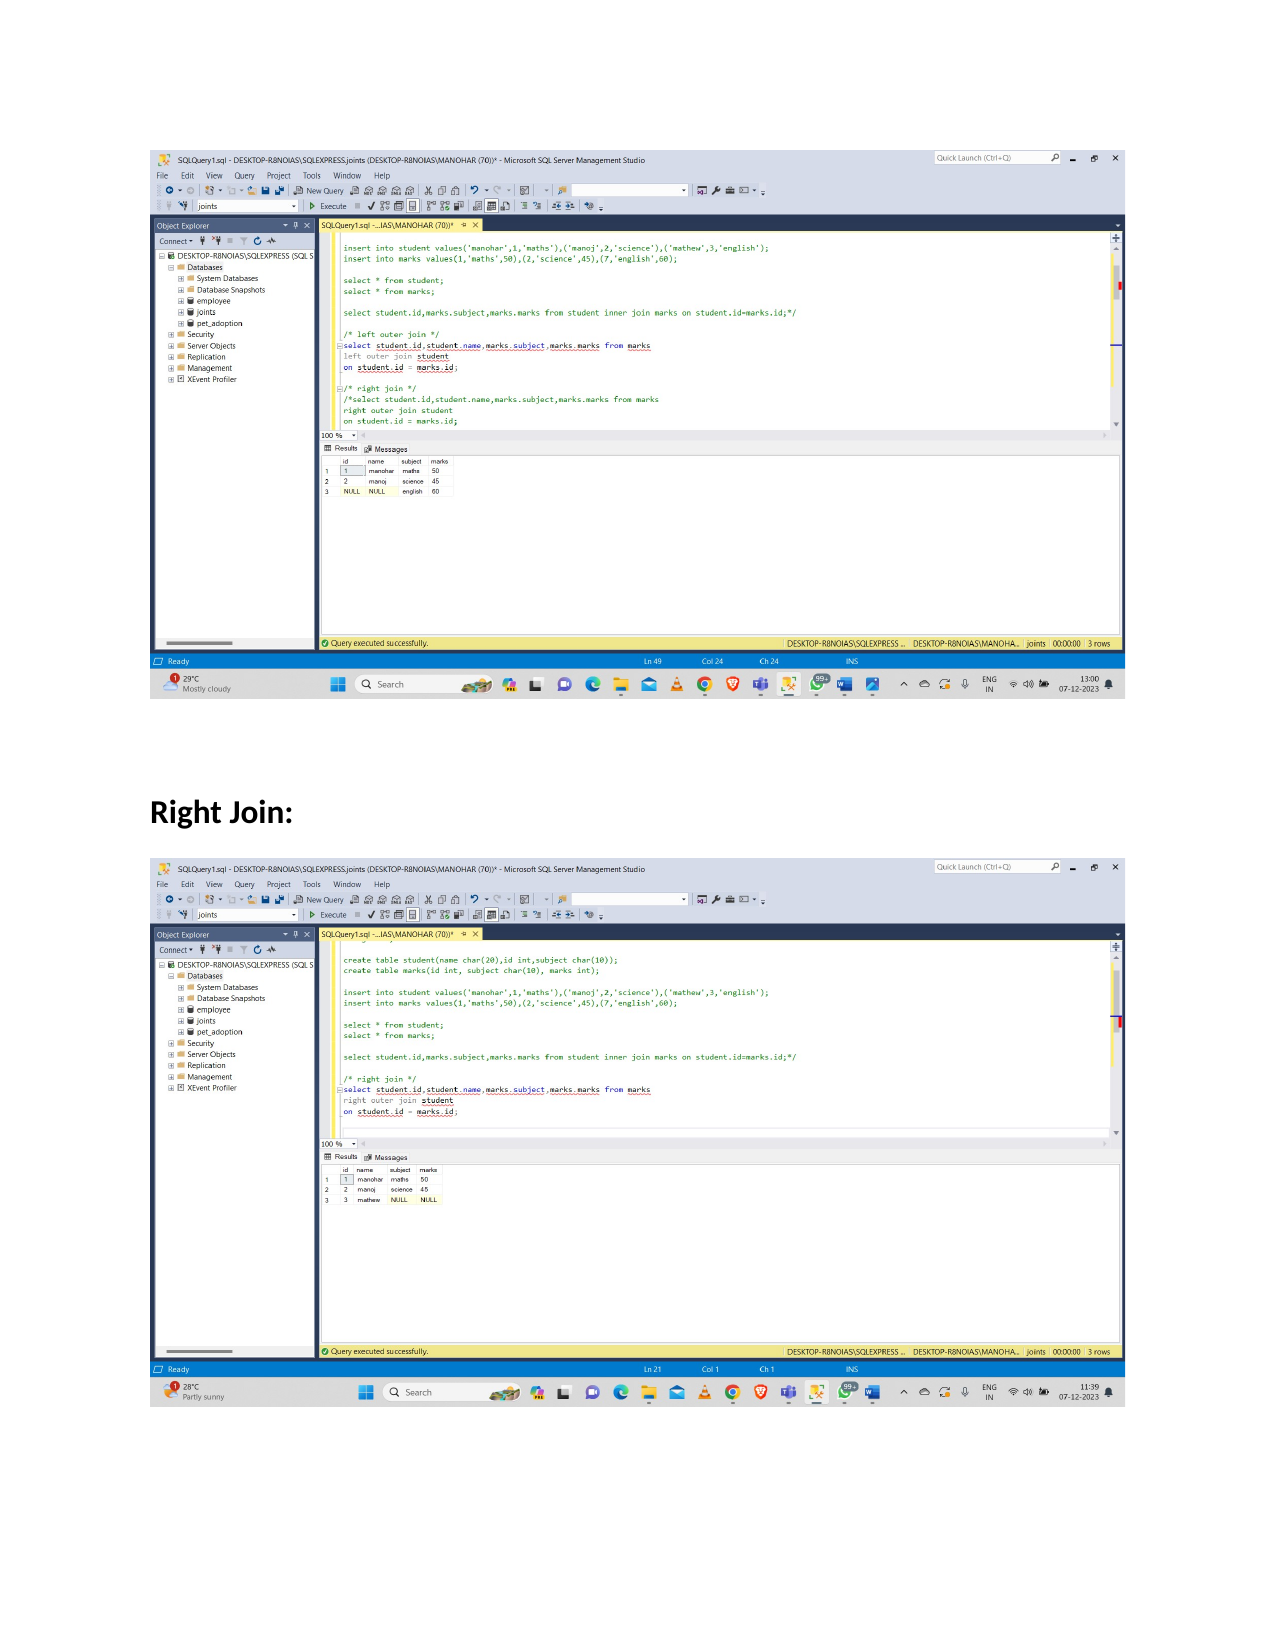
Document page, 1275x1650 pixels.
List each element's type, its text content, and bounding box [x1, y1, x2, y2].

picture [150, 858, 1125, 1407]
picture [150, 150, 1125, 699]
text Right Join: [150, 791, 1125, 832]
